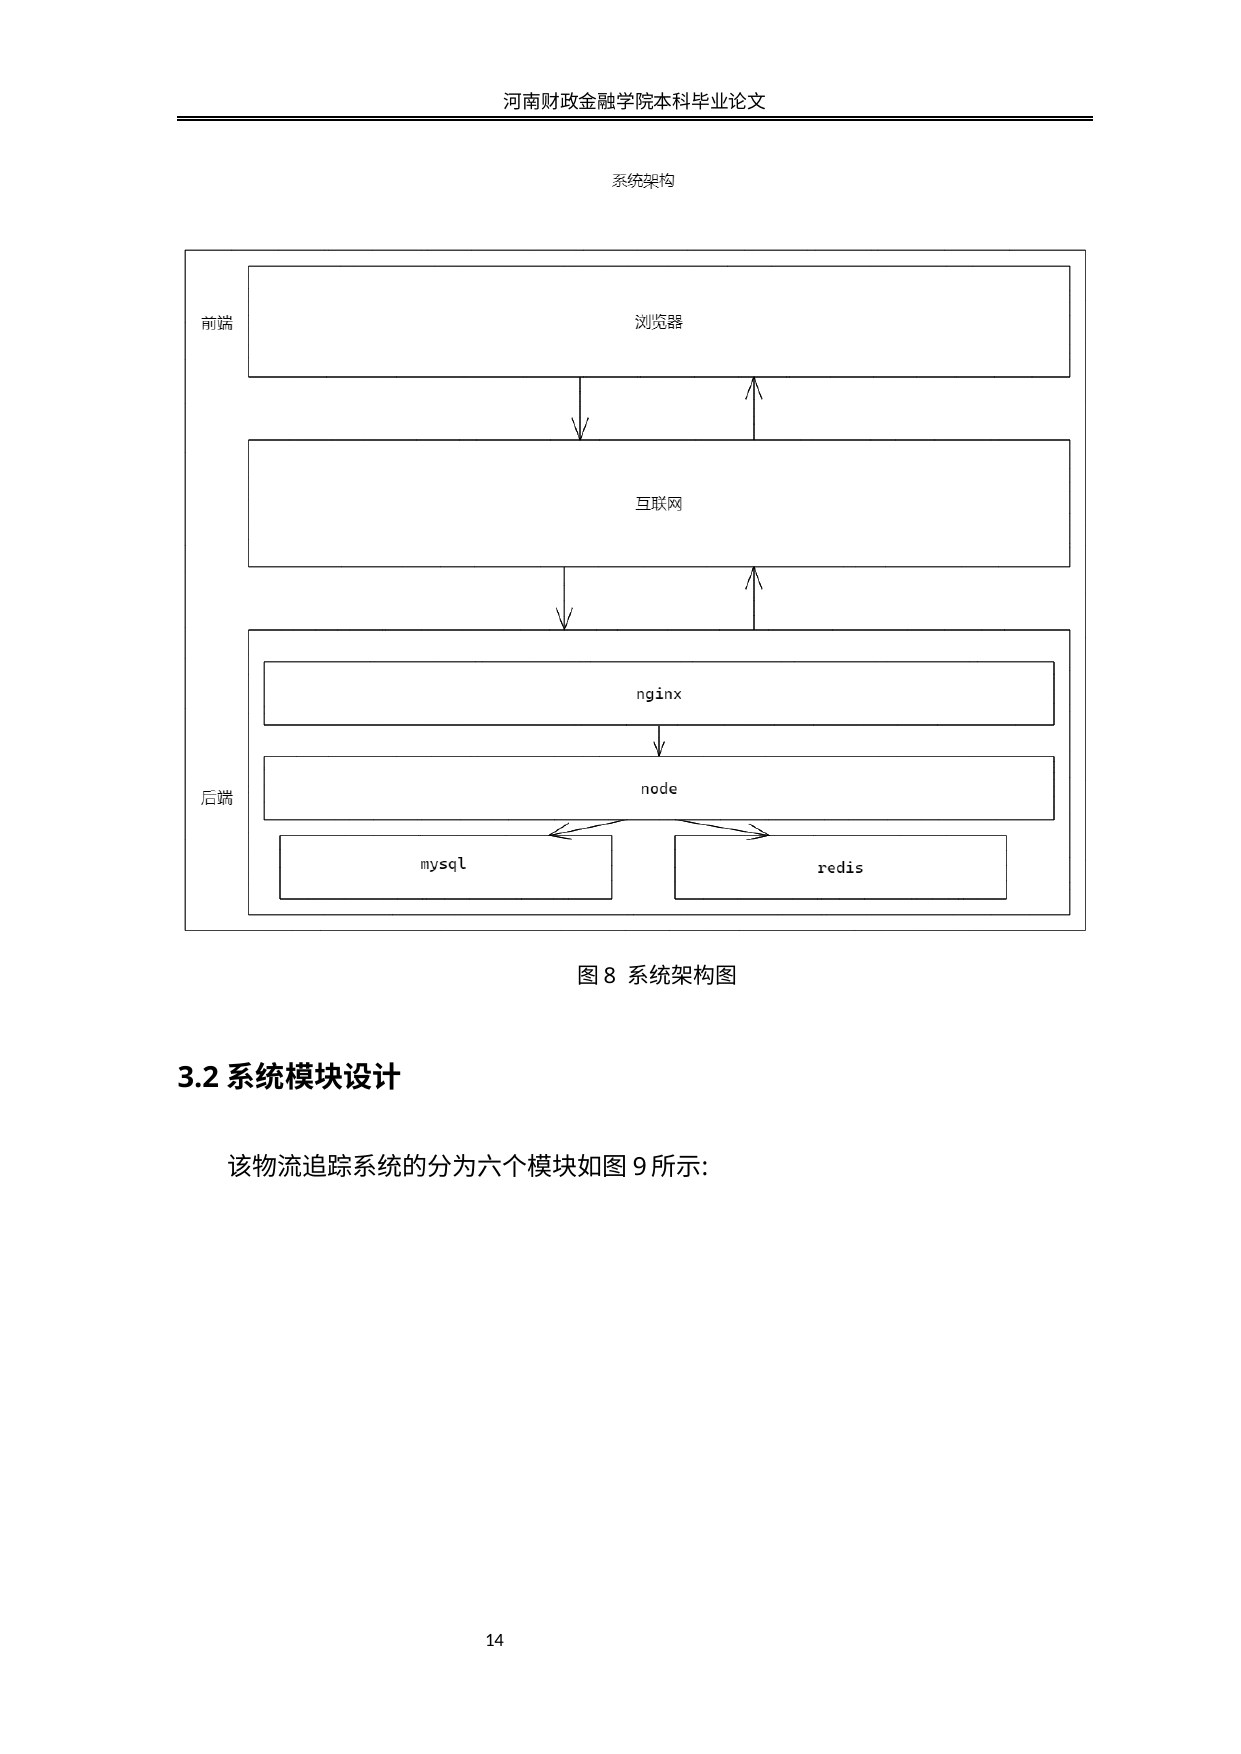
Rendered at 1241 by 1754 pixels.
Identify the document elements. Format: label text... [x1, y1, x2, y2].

list 该物流追踪系统的分为六个模块如图9所示: [177, 1130, 1093, 1198]
picture [177, 163, 1093, 938]
text 3.2 系统模块设计 [177, 1041, 1093, 1109]
text 图8 系统架构图 [177, 957, 1093, 991]
